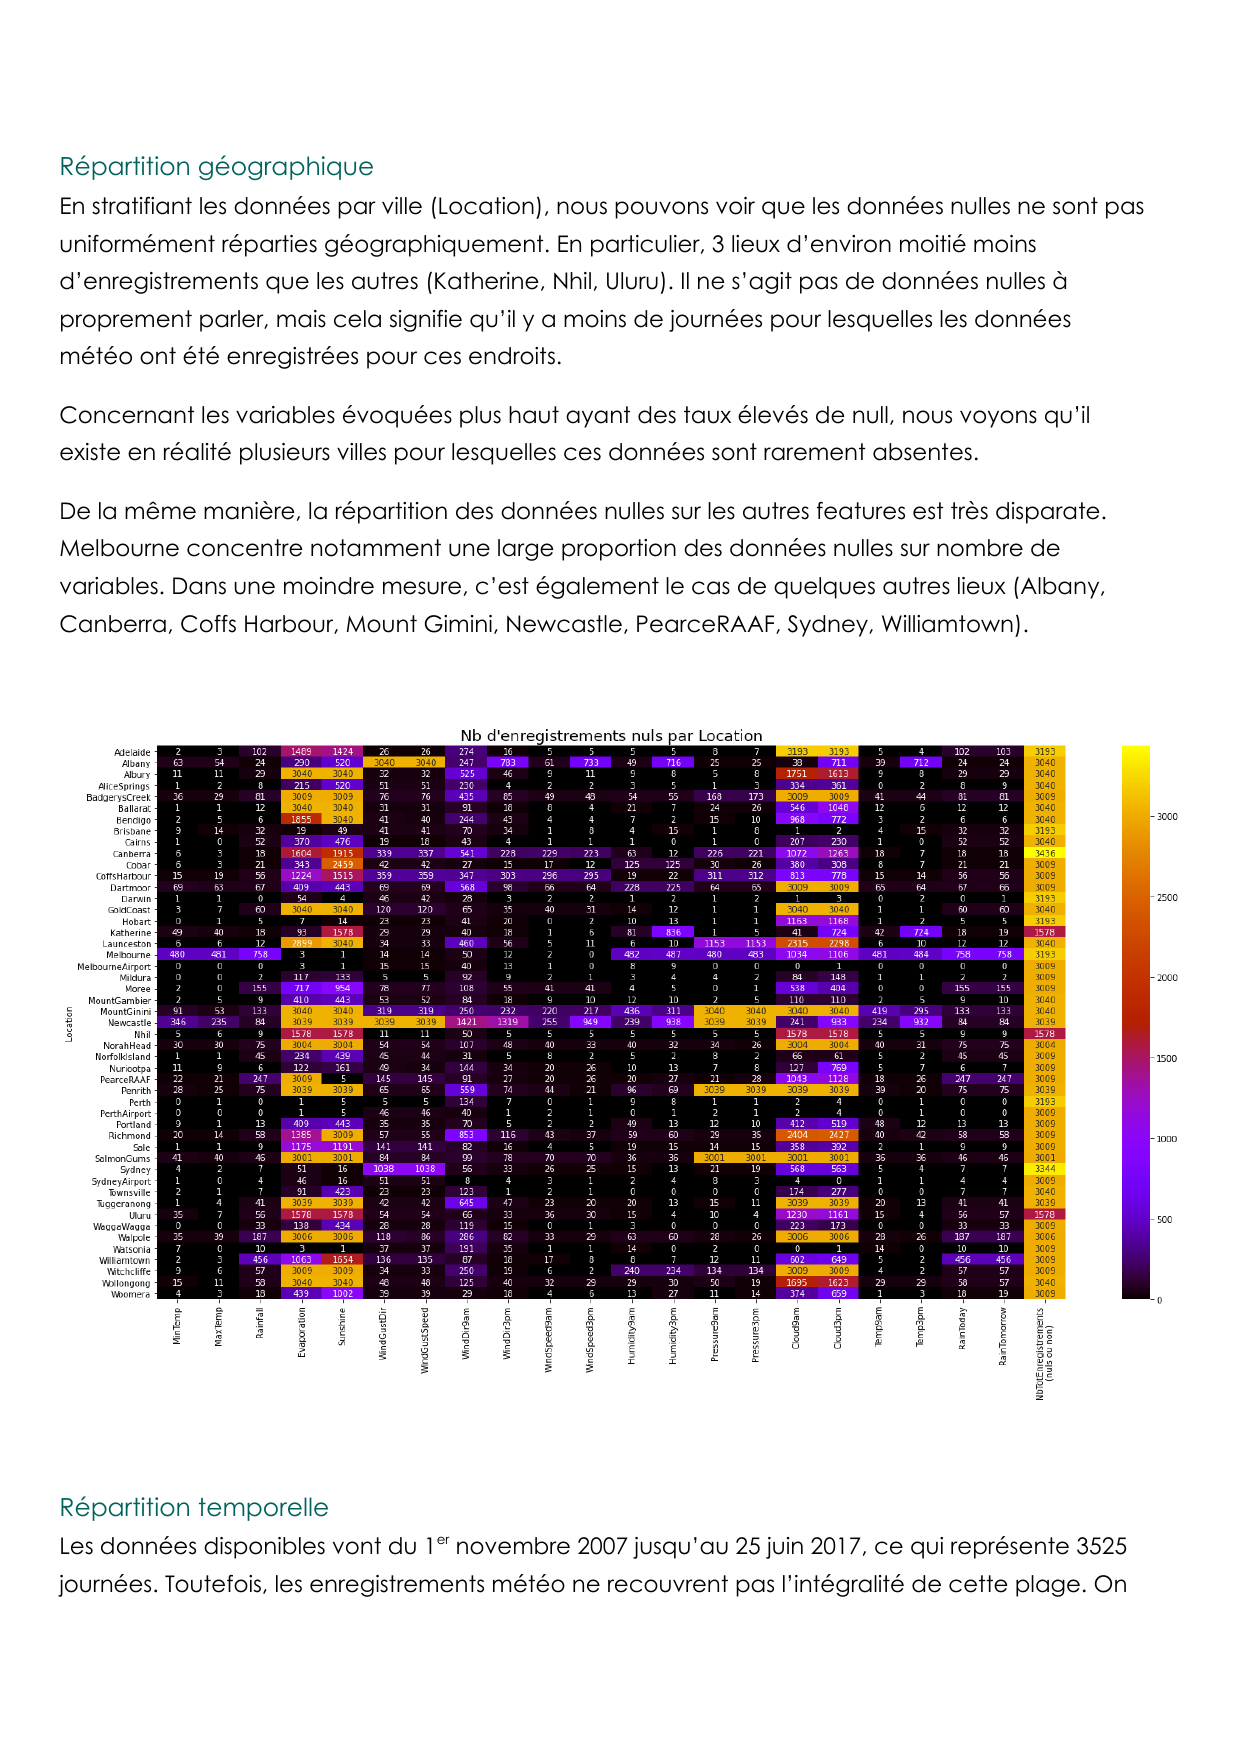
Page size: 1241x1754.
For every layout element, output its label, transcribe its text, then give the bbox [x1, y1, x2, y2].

subtitle Répartition géographique [59, 148, 1152, 183]
subtitle Répartition temporelle [59, 1488, 1152, 1524]
text Concernant les variables évoquées plus haut ayant des taux élevés de null, nous voyons qu’il existe en réalité plusieurs villes pour lesquelles ces données sont rarement absentes. [59, 397, 1152, 468]
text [59, 1529, 1152, 1599]
picture [59, 723, 1183, 1404]
text En stratifiant les données par ville (Location), nous pouvons voir que les données nulles ne sont pas uniformément réparties géographiquement. En particulier, 3 lieux d’environ moitié moins d’enregistrements que les autres (Katherine, Nhil, Uluru). Il ne s’agit pas de données nulles à proprement parler, mais cela signifie qu’il y a moins de journées pour lesquelles les données météo ont été enregistrées pour ces endroits. [59, 189, 1152, 372]
text De la même manière, la répartition des données nulles sur les autres features est très disparate. Melbourne concentre notamment une large proportion des données nulles sur nombre de variables. Dans une moindre mesure, c’est également le cas de quelques autres lieux (Albany, Canberra, Coffs Harbour, Mount Gimini, Newcastle, PearceRAAF, Sydney, Williamtown). [59, 493, 1152, 639]
